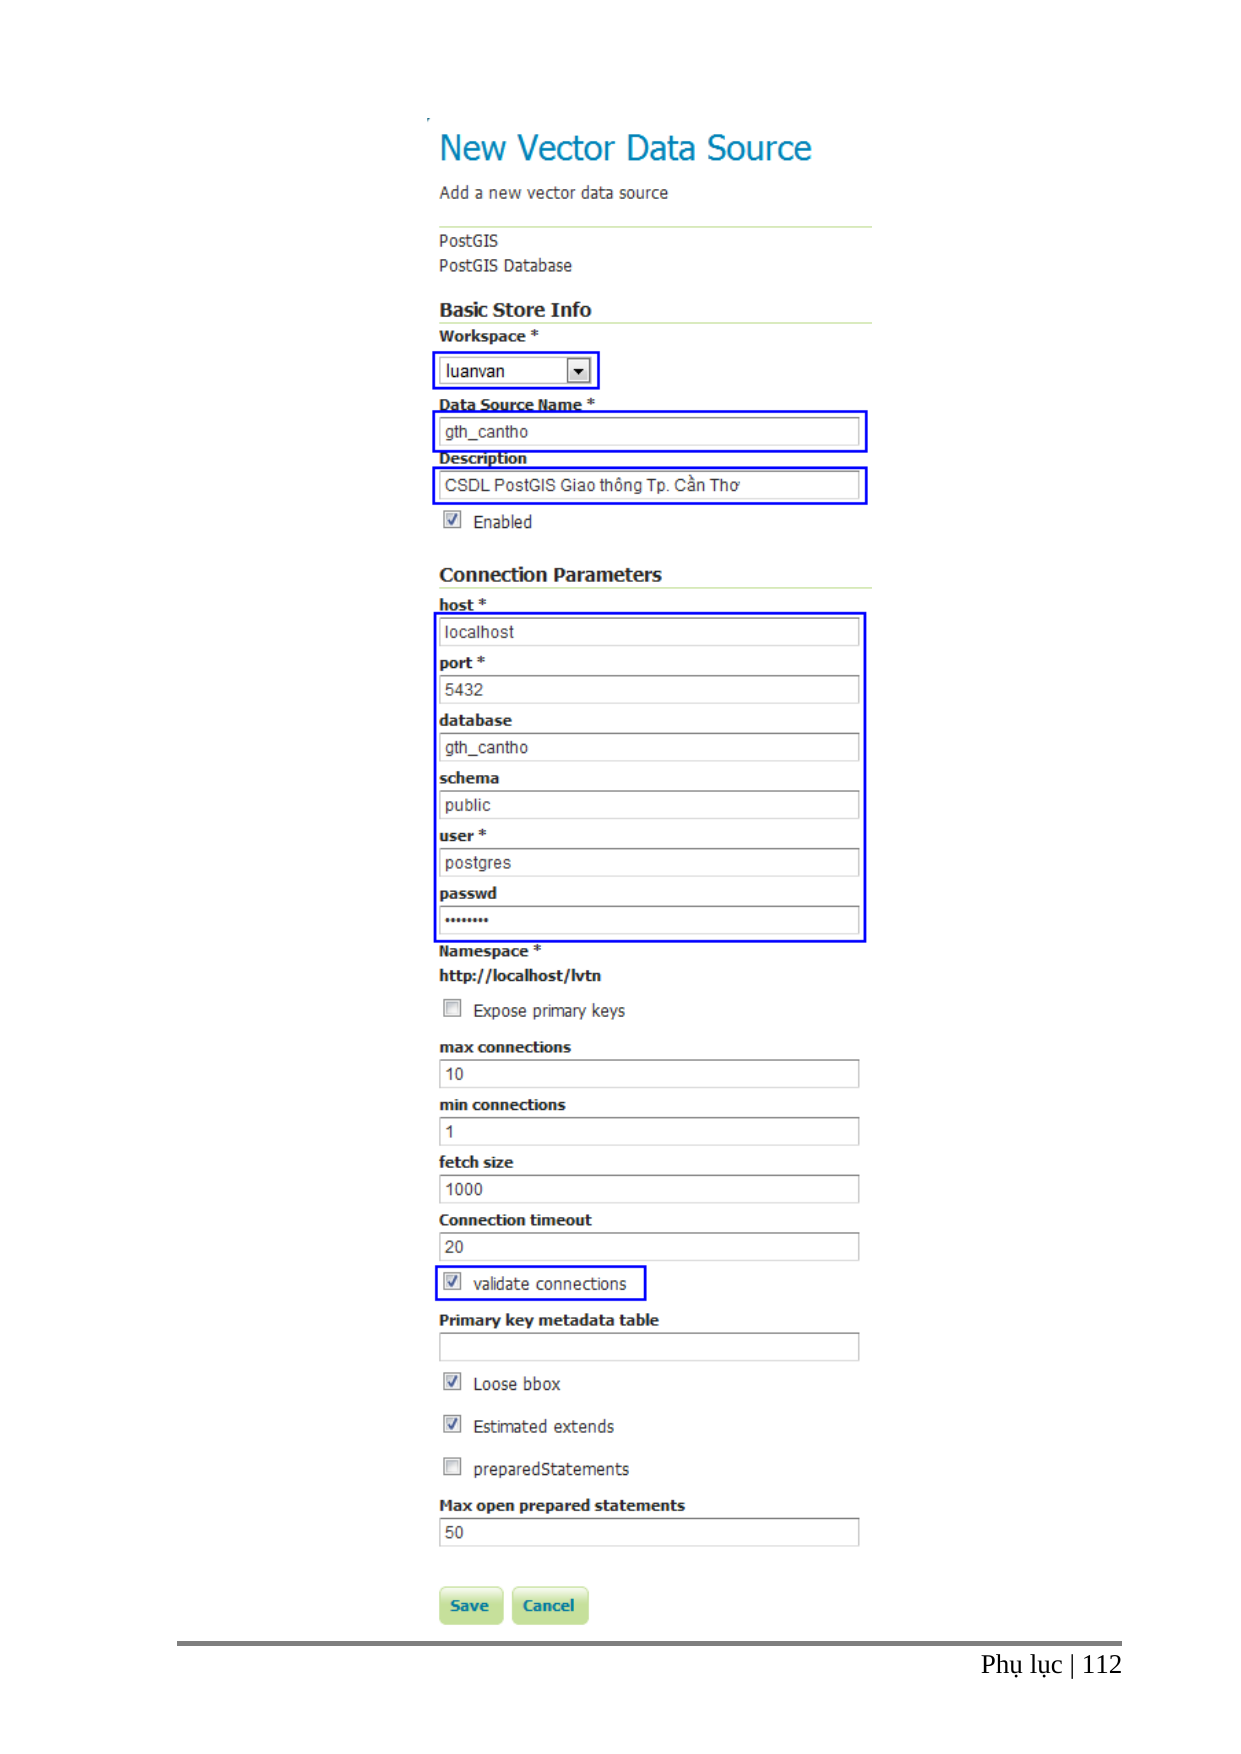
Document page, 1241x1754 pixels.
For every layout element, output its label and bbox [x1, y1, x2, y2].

picture [427, 118, 872, 1636]
